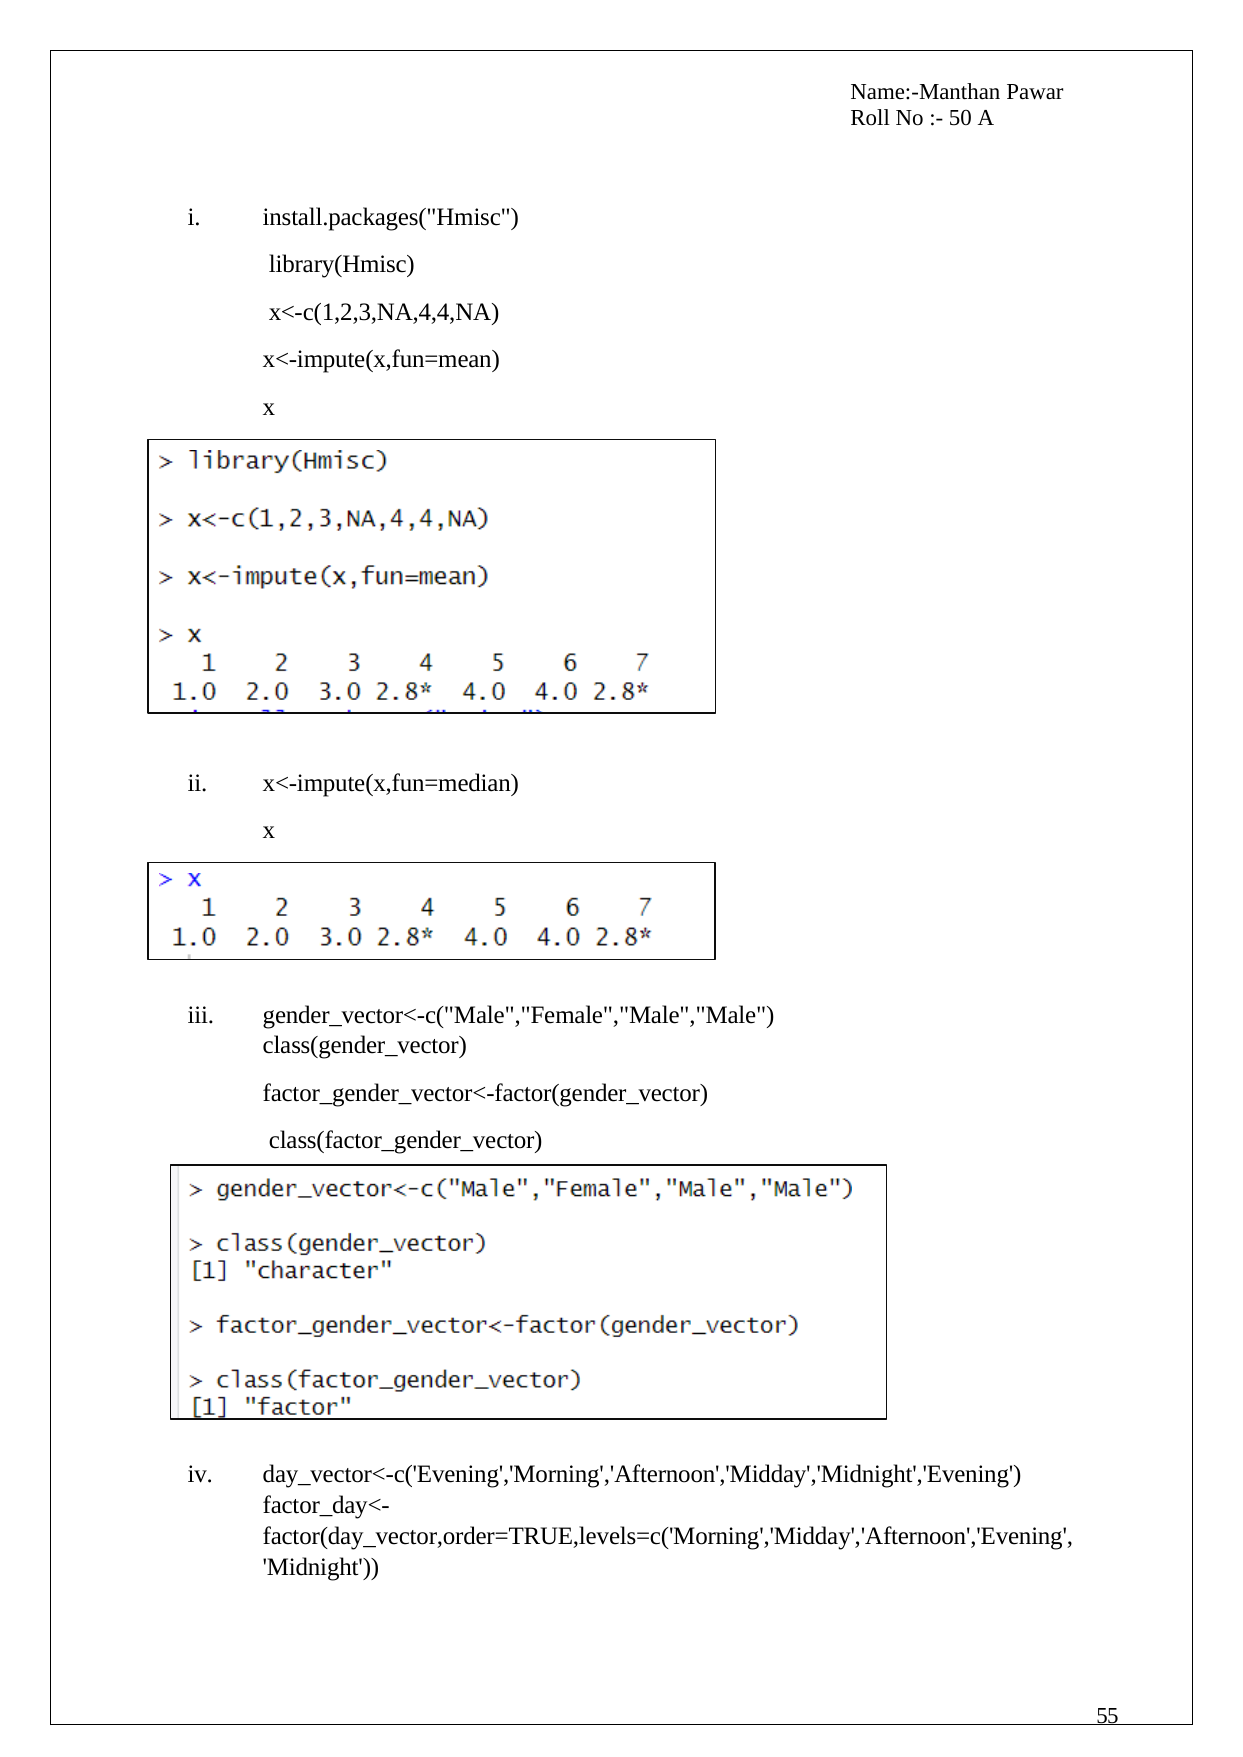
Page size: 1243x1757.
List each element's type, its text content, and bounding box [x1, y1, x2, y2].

picture [158, 450, 649, 712]
picture [171, 1166, 852, 1418]
picture [159, 873, 652, 959]
list install.packages("Hmisc") library(Hmisc) [187, 202, 520, 278]
list x<-impute(x,fun=median) x [187, 768, 520, 844]
text x<-impute(x,fun=mean) x [262, 344, 502, 421]
text factor_gender_vector<-factor(gender_vector) class(factor_gender_vector) [262, 1078, 710, 1154]
text x<-c(1,2,3,NA,4,4,NA) [269, 297, 1110, 326]
list day_vector<-c('Evening','Morning','Afternoon','Midday','Midnight','Evening') factor_day<- factor(day_vector,order=TRUE,levels=c('Morning','Midday','Afternoon','Evening', 'Midnight')) [187, 1459, 1074, 1581]
list gender_vector<-c("Male","Female","Male","Male") class(gender_vector) [187, 1000, 775, 1059]
